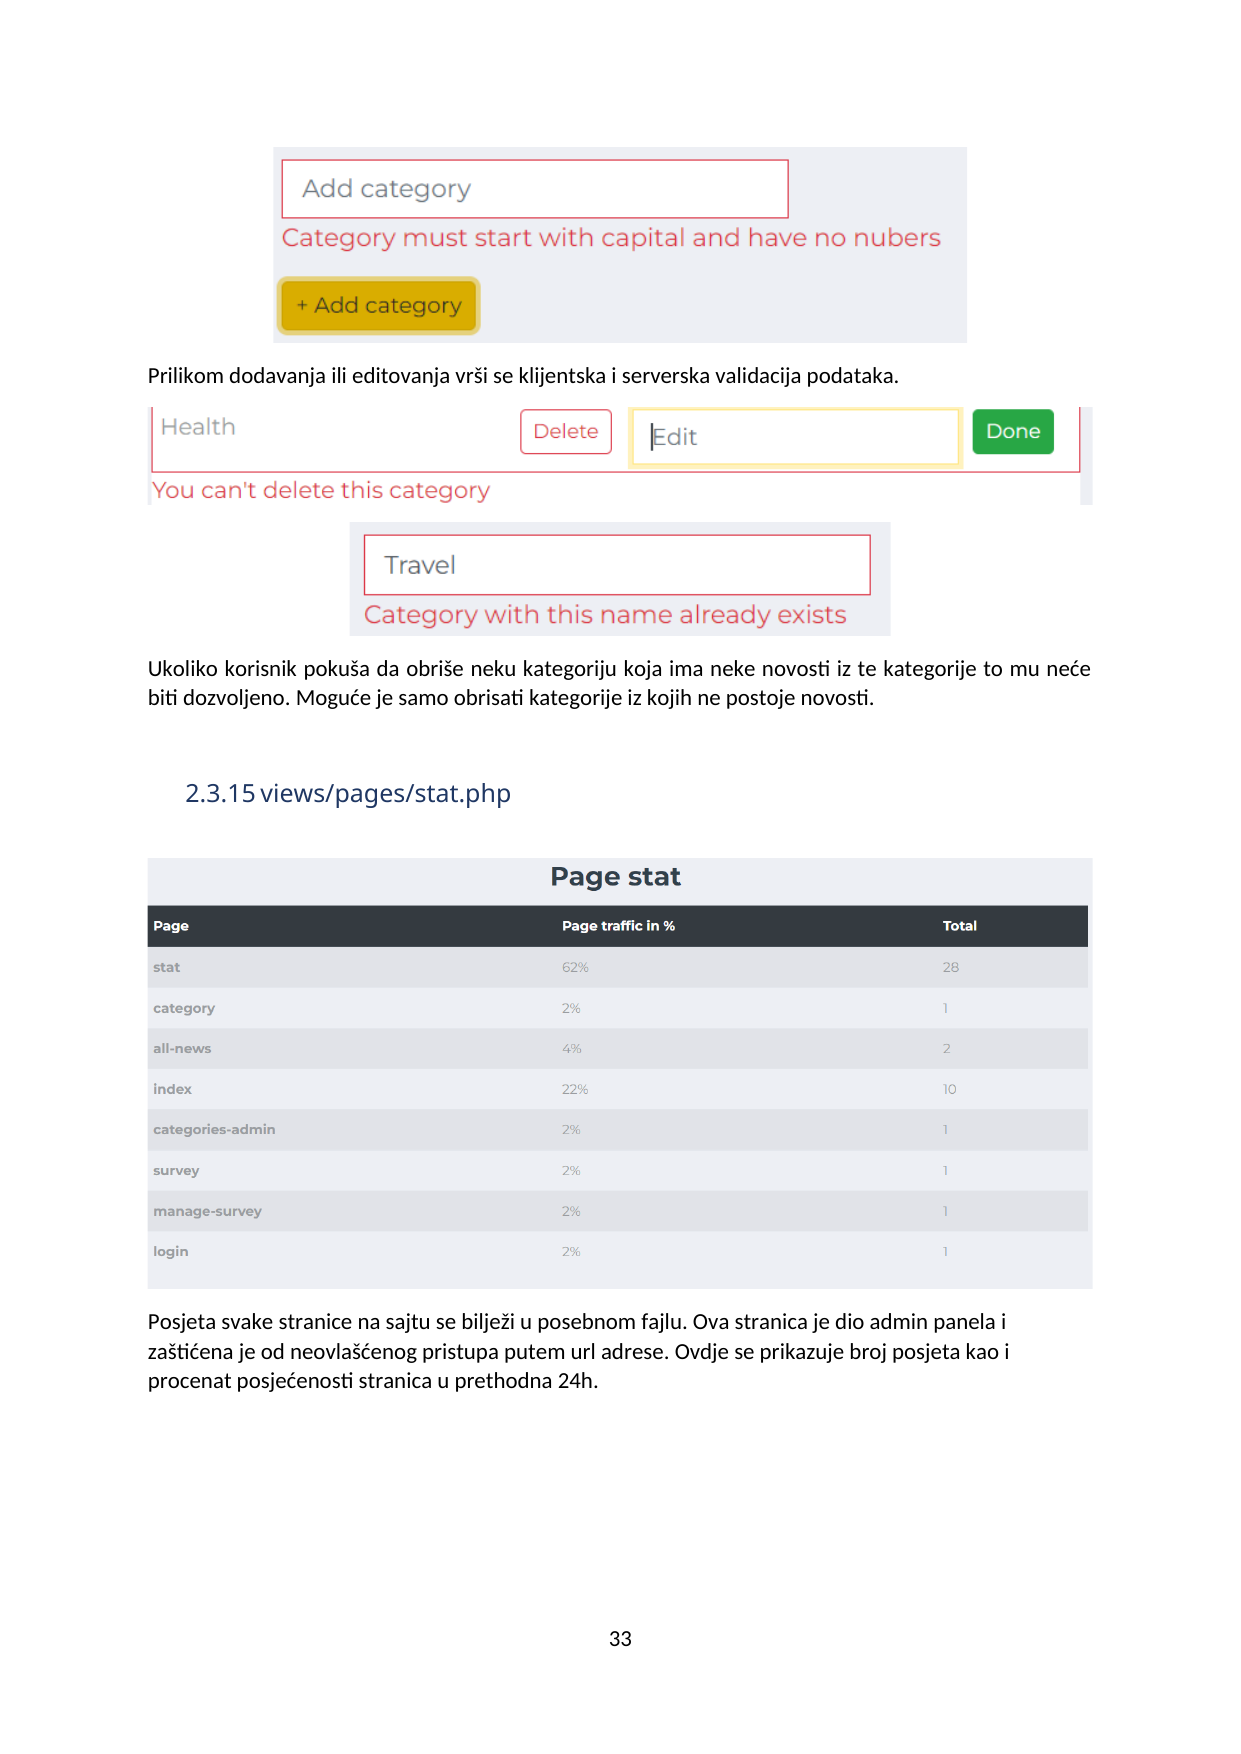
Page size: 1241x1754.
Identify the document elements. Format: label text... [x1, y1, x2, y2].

text Ukoliko korisnik pokuša da obriše neku kategoriju koja ima neke novosti iz te kategorije to mu neće biti dozvoljeno. Moguće je samo obrisati kategorije iz kojih ne postoje novosti. [148, 654, 1093, 711]
picture [349, 522, 891, 636]
picture [273, 147, 968, 343]
text Prilikom dodavanja ili editovanja vrši se klijentska i serverska validacija podataka. [148, 361, 1093, 389]
text Posjeta svake stranice na sajtu se bilježi u posebnom fajlu. Ova stranica je dio admin panela i zaštićena je od neovlašćenog pristupa putem url adrese. Ovdje se prikazuje broj posjeta kao i procenat posjećenosti stranica u prethodna 24h. [148, 1307, 1093, 1395]
picture [147, 858, 1093, 1289]
picture [147, 407, 1093, 505]
subtitle views/pages/stat.php [185, 776, 1093, 810]
